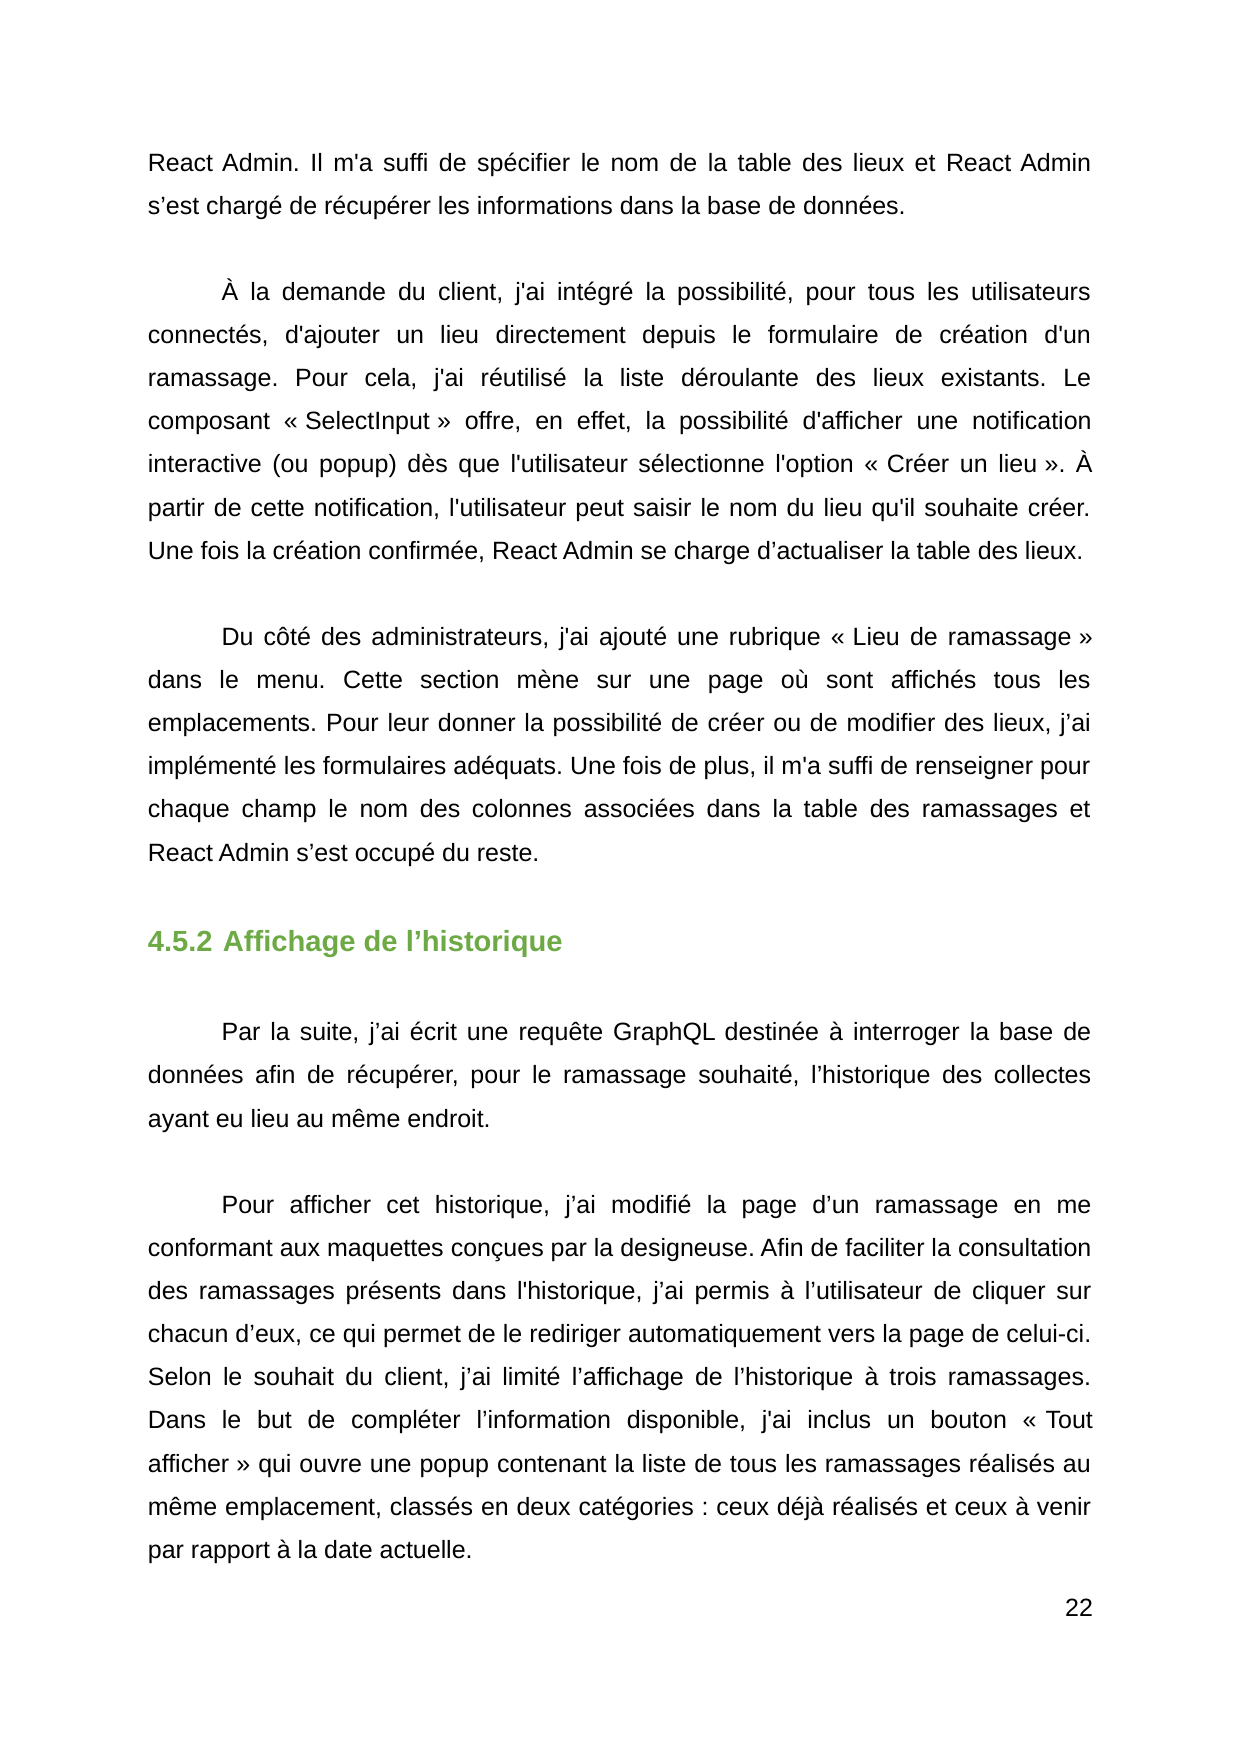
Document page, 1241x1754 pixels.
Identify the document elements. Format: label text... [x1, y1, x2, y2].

text Par la suite, j’ai écrit une requête GraphQL destinée à interroger la base de données afin de récupérer, pour le ramassage souhaité, l’historique des collectes ayant eu lieu au même endroit. [148, 1017, 1093, 1132]
text À la demande du client, j'ai intégré la possibilité, pour tous les utilisateurs connectés, d'ajouter un lieu directement depuis le formulaire de création d'un ramassage. Pour cela, j'ai réutilisé la liste déroulante des lieux existants. Le composant « SelectInput » offre, en effet, la possibilité d'afficher une notification interactive (ou popup) dès que l'utilisateur sélectionne l'option « Créer un lieu ». À partir de cette notification, l'utilisateur peut saisir le nom du lieu qu'il souhaite créer. Une fois la création confirmée, React Admin se charge d’actualiser la table des lieux. [148, 277, 1093, 564]
subtitle Affichage de l’historique [148, 924, 1093, 957]
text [148, 148, 1093, 219]
text Pour afficher cet historique, j’ai modifié la page d’un ramassage en me conformant aux maquettes conçues par la designeuse. Afin de faciliter la consultation des ramassages présents dans l'historique, j’ai permis à l’utilisateur de cliquer sur chacun d’eux, ce qui permet de le rediriger automatiquement vers la page de celui-ci. Selon le souhait du client, j’ai limité l’affichage de l’historique à trois ramassages. Dans le but de compléter l’information disponible, j'ai inclus un bouton « Tout afficher » qui ouvre une popup contenant la liste de tous les ramassages réalisés au même emplacement, classés en deux catégories : ceux déjà réalisés et ceux à venir par rapport à la date actuelle. [148, 1190, 1093, 1563]
text Du côté des administrateurs, j'ai ajouté une rubrique « Lieu de ramassage » dans le menu. Cette section mène sur une page où sont affichés tous les emplacements. Pour leur donner la possibilité de créer ou de modifier des lieux, j’ai implémenté les formulaires adéquats. Une fois de plus, il m'a suffi de renseigner pour chaque champ le nom des colonnes associées dans la table des ramassages et React Admin s’est occupé du reste. [148, 622, 1093, 866]
